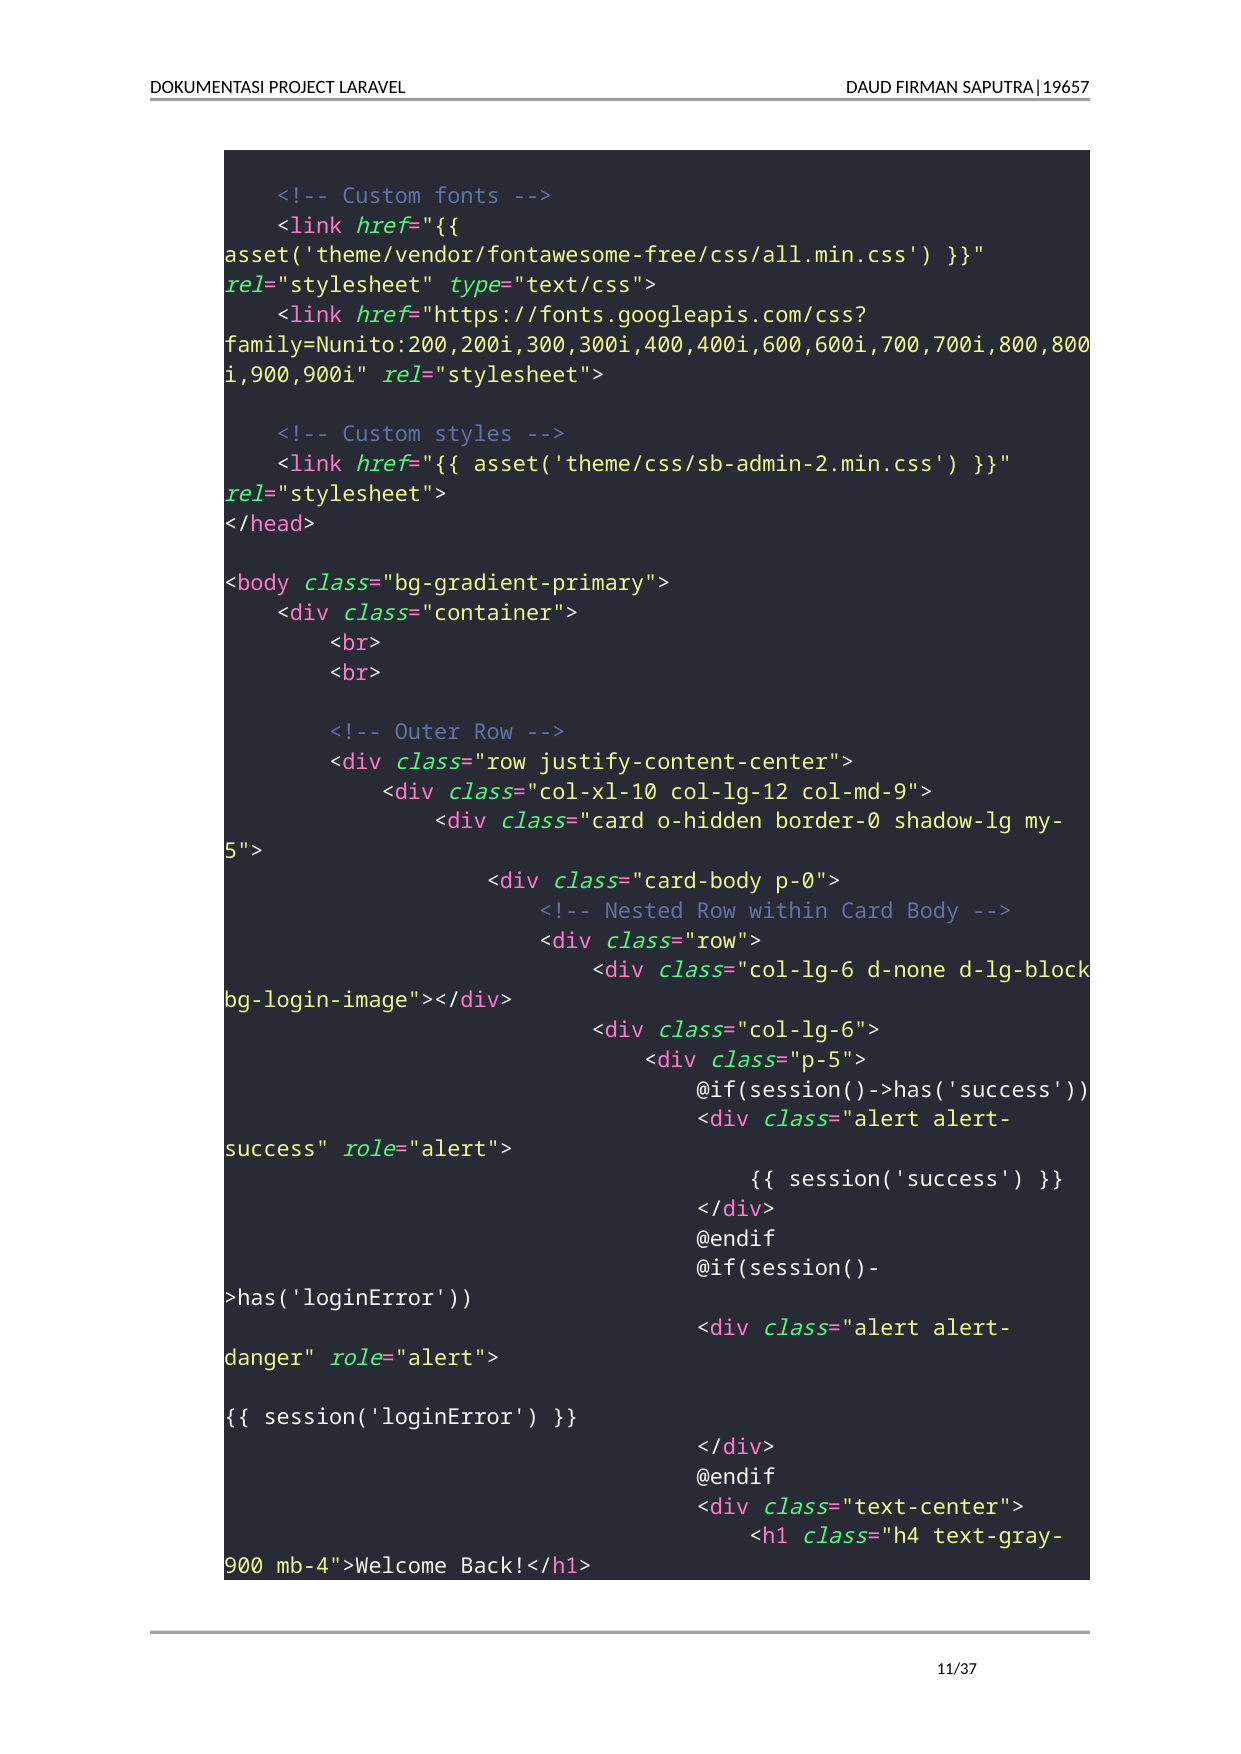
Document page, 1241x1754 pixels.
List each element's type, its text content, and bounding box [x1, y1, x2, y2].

text @endif [224, 1222, 1090, 1252]
text <!-- Outer Row --> [224, 716, 1090, 746]
text @if(session()->has('loginError')) [224, 1252, 1090, 1312]
text <body class="bg-gradient-primary"> [224, 567, 1090, 597]
text <div class="row justify-content-center"> [224, 746, 1090, 776]
text @if(session()->has('success')) [224, 1073, 1090, 1103]
text <link href="{{ asset('theme/css/sb-admin-2.min.css') }}" rel="stylesheet"> [224, 448, 1090, 507]
text <div class="alert alert-success" role="alert"> [224, 1103, 1090, 1163]
text <!-- Nested Row within Card Body --> [224, 895, 1090, 924]
text <br> [224, 627, 1090, 656]
text <br> [224, 656, 1090, 686]
text <div class="text-center"> [224, 1491, 1090, 1520]
text <!-- Custom fonts --> [224, 180, 1090, 209]
text <div class="card o-hidden border-0 shadow-lg my-5"> [224, 805, 1090, 865]
text </div> [224, 1193, 1090, 1222]
text <link href="https://fonts.googleapis.com/css?family=Nunito:200,200i,300,300i,400,400i,600,600i,700,700i,800,800i,900,900i" rel="stylesheet"> [224, 299, 1090, 388]
text <!-- Custom styles --> [224, 418, 1090, 448]
text <div class="row"> [224, 924, 1090, 954]
text @endif [224, 1461, 1090, 1491]
text <link href="{{ asset('theme/vendor/fontawesome-free/css/all.min.css') }}" rel="stylesheet" type="text/css"> [224, 209, 1090, 299]
text <div class="container"> [224, 597, 1090, 627]
text </head> [224, 507, 1090, 537]
text <h1 class="h4 text-gray-900 mb-4">Welcome Back!</h1> [224, 1520, 1090, 1580]
text <div class="col-lg-6 d-none d-lg-block bg-login-image"></div> [224, 954, 1090, 1014]
text <div class="card-body p-0"> [224, 865, 1090, 895]
text <div class="alert alert-danger" role="alert"> [224, 1312, 1090, 1371]
text </div> [224, 1431, 1090, 1461]
text <div class="p-5"> [224, 1044, 1090, 1073]
text {{ session('success') }} [224, 1163, 1090, 1193]
text {{ session('loginError') }} [224, 1371, 1090, 1431]
text <div class="col-lg-6"> [224, 1014, 1090, 1044]
text <div class="col-xl-10 col-lg-12 col-md-9"> [224, 776, 1090, 805]
